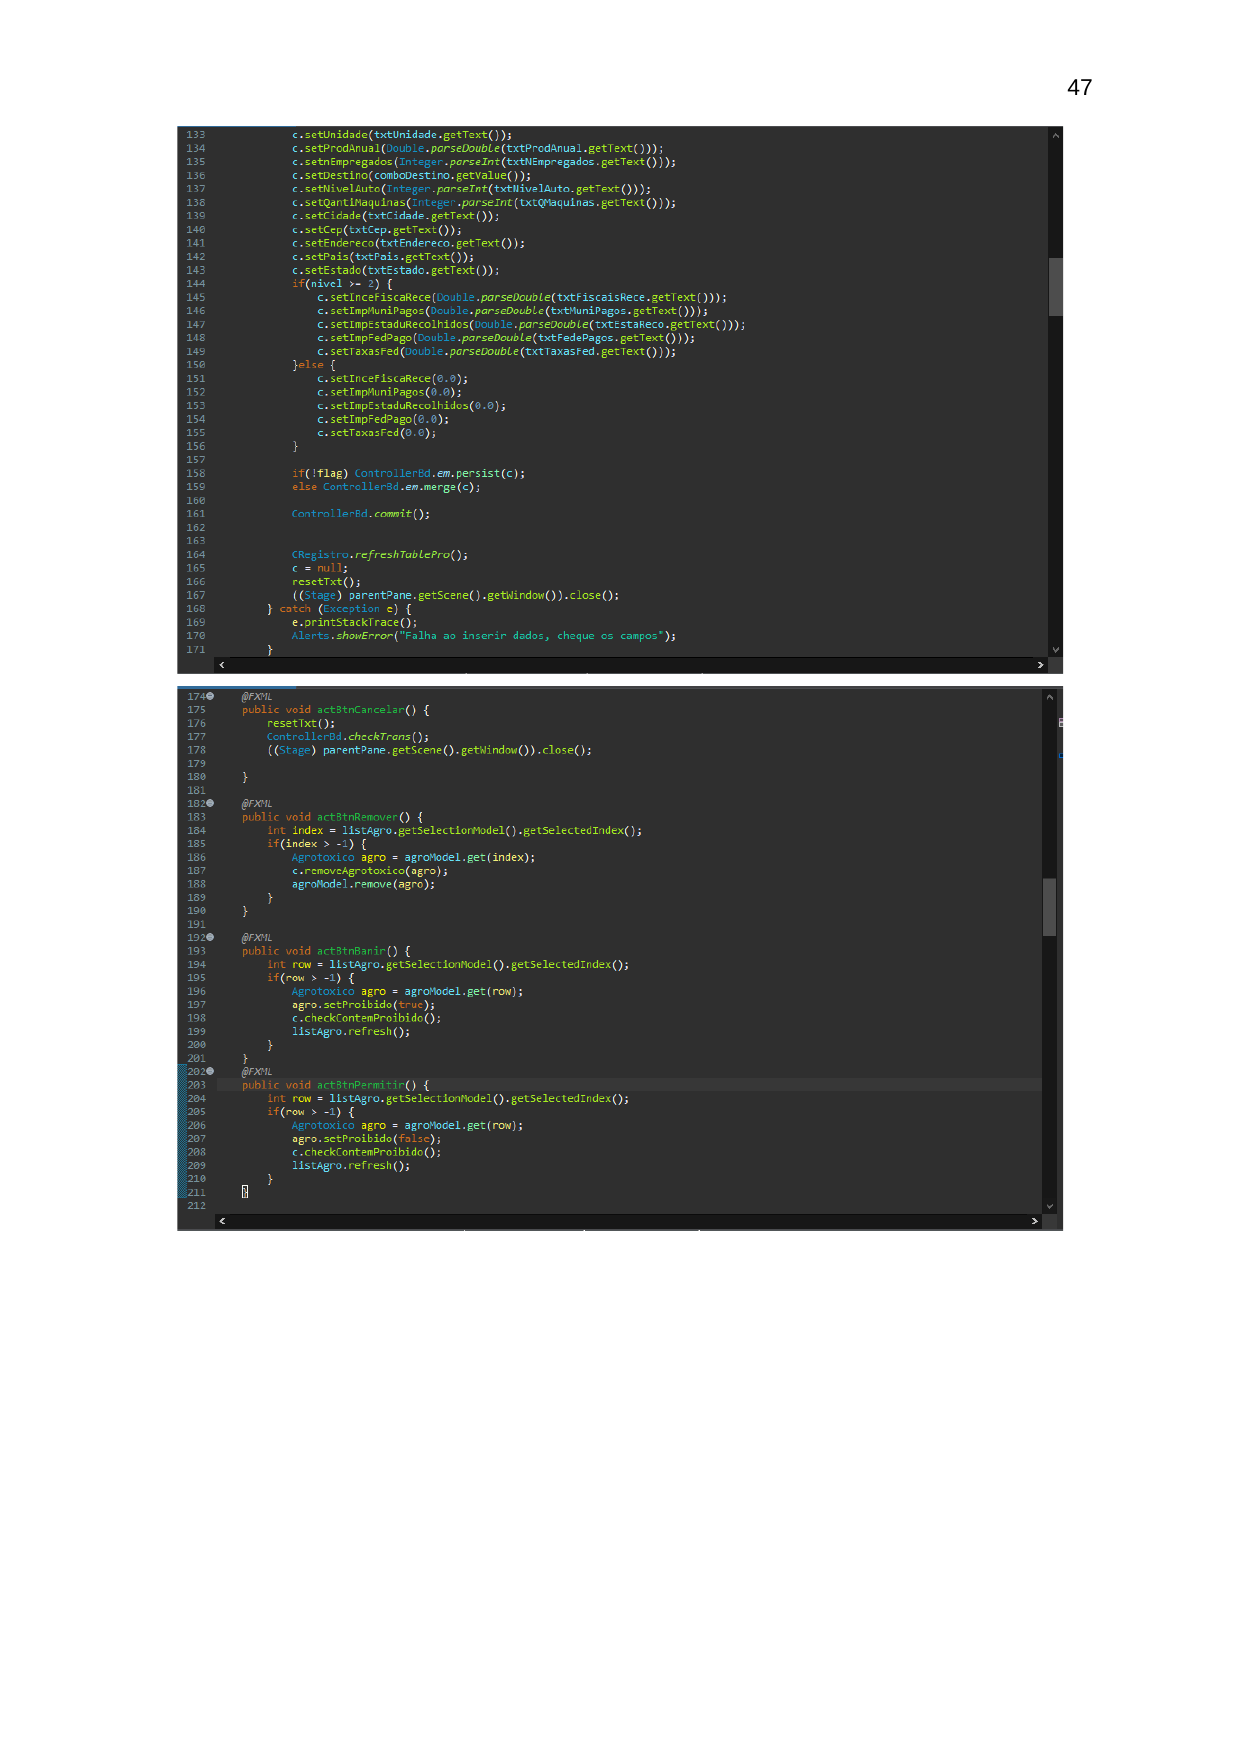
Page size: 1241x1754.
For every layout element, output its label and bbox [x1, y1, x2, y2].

text [148, 127, 1092, 1230]
picture [177, 686, 1064, 1231]
picture [177, 126, 1064, 674]
